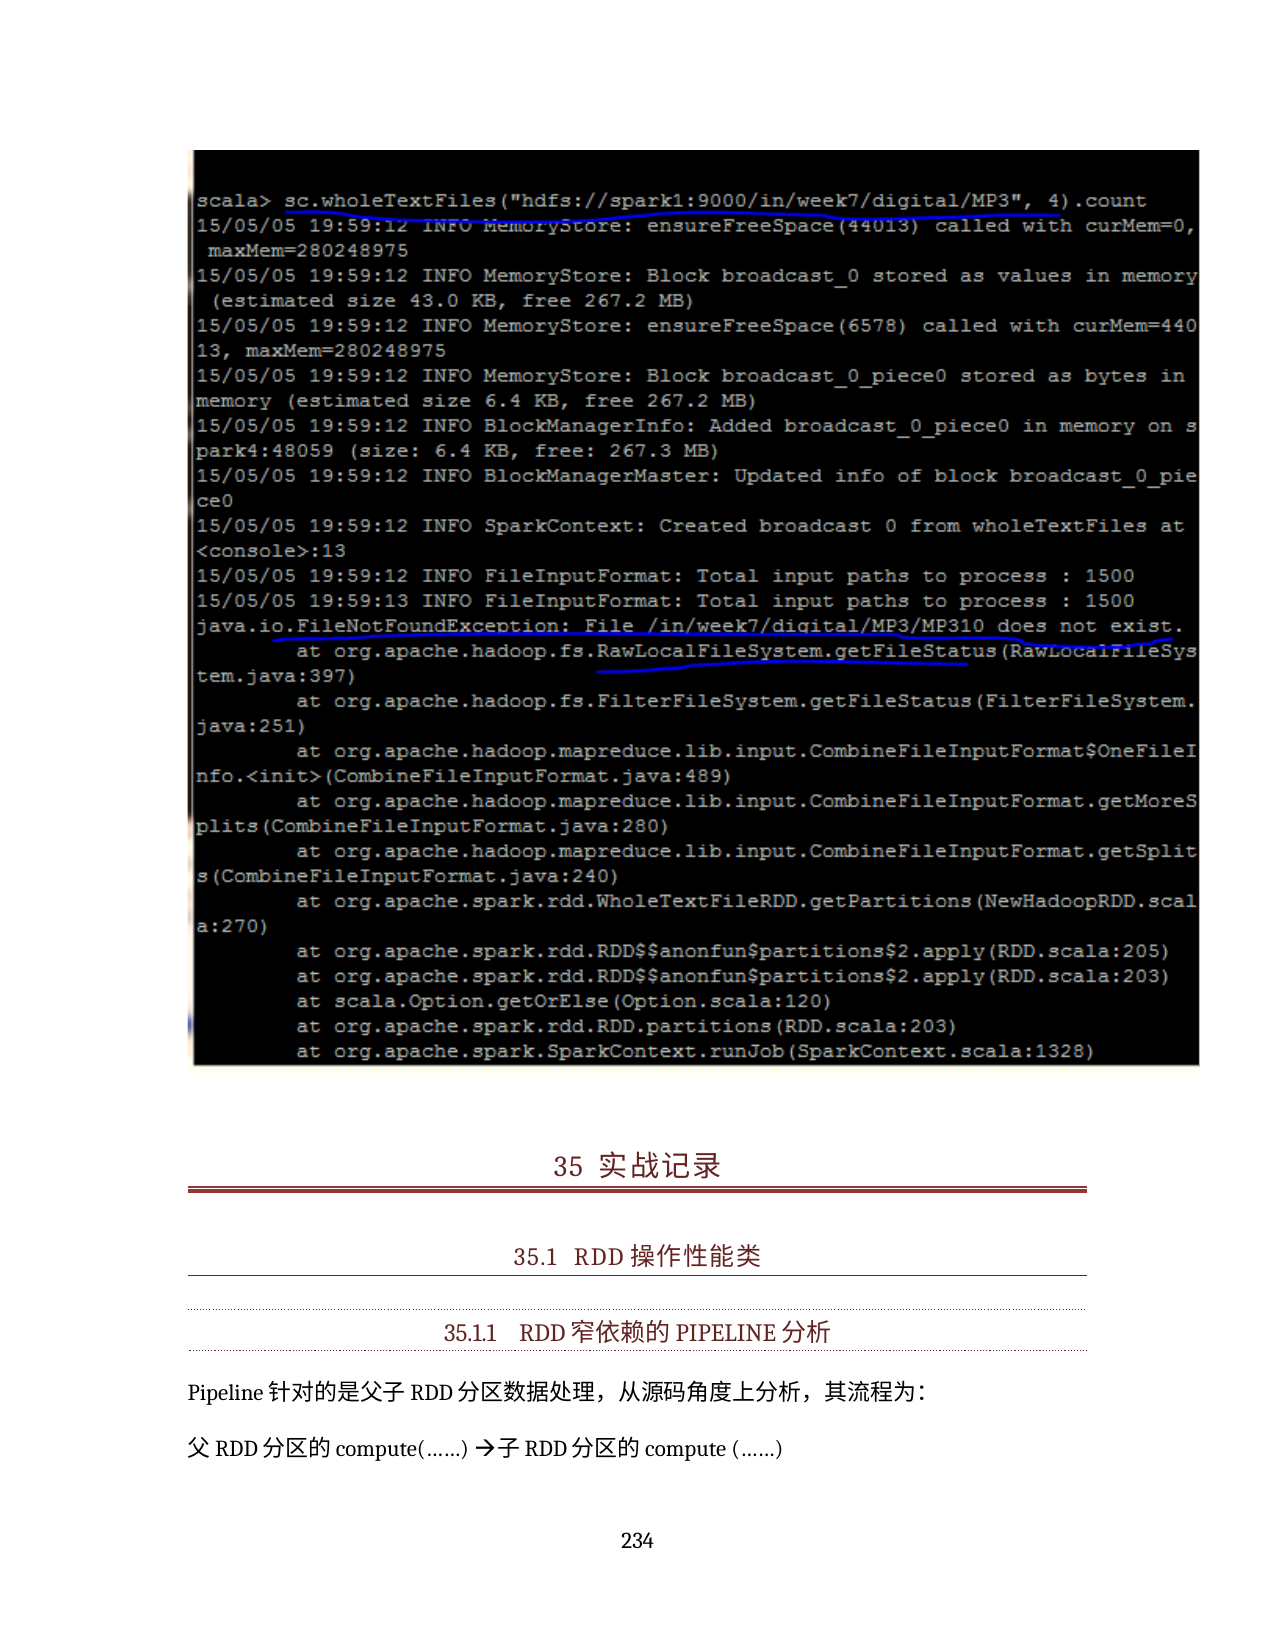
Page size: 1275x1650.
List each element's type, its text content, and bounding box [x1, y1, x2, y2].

subtitle RDD窄依赖的pipeline分析 [187, 1309, 1087, 1351]
picture [187, 150, 1200, 1073]
text Pipeline针对的是父子RDD分区数据处理，从源码角度上分析，其流程为： [187, 1374, 1087, 1407]
subtitle RDD操作性能类 [187, 1236, 1087, 1276]
subtitle 实战记录 [187, 1142, 1087, 1193]
text 父RDD分区的compute(……) 子RDD分区的compute (……) [187, 1429, 1087, 1463]
